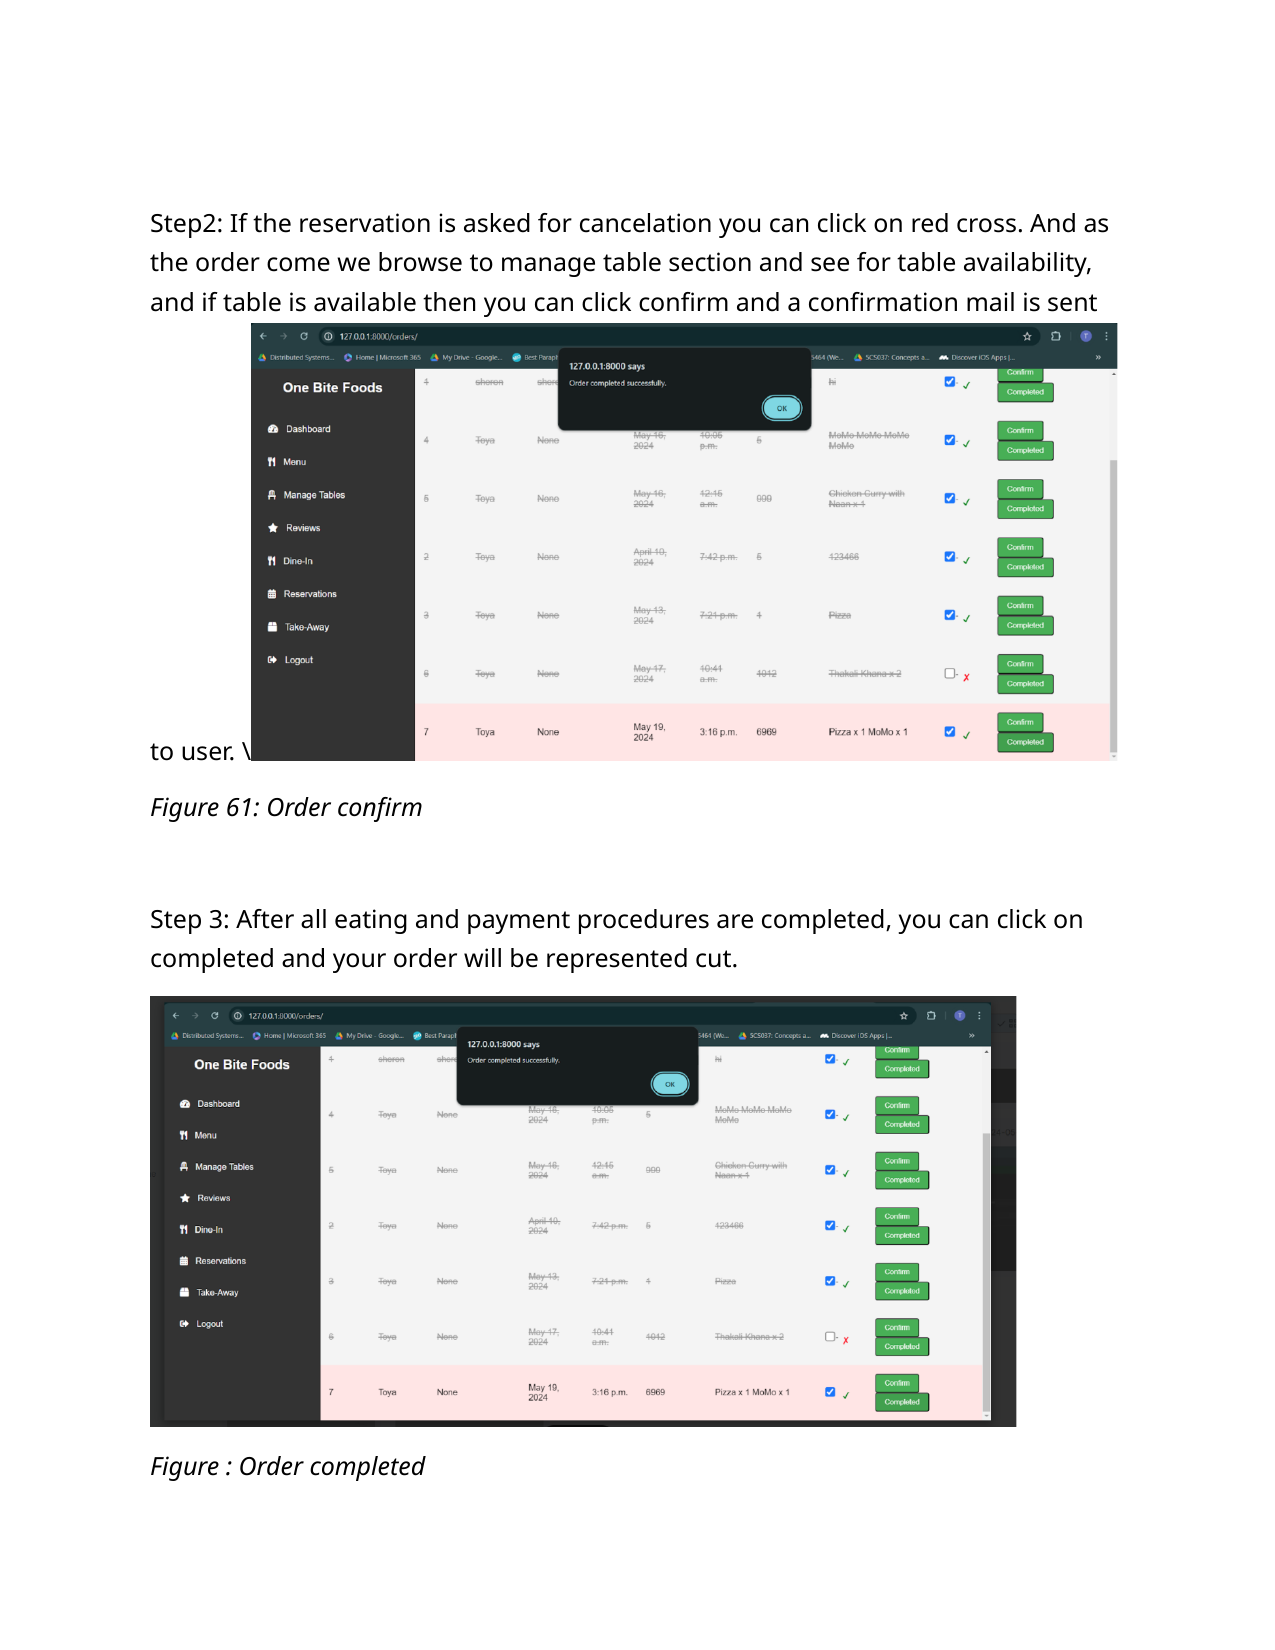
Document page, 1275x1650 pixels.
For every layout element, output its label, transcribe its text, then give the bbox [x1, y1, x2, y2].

text Figure : Order completed [150, 1448, 1125, 1482]
picture [150, 996, 1017, 1427]
text Step 3: After all eating and payment procedures are completed, you can click on completed and your order will be represented cut. [150, 902, 1125, 975]
text Figure 61: Order confirm [150, 790, 1125, 824]
picture [251, 323, 1118, 761]
